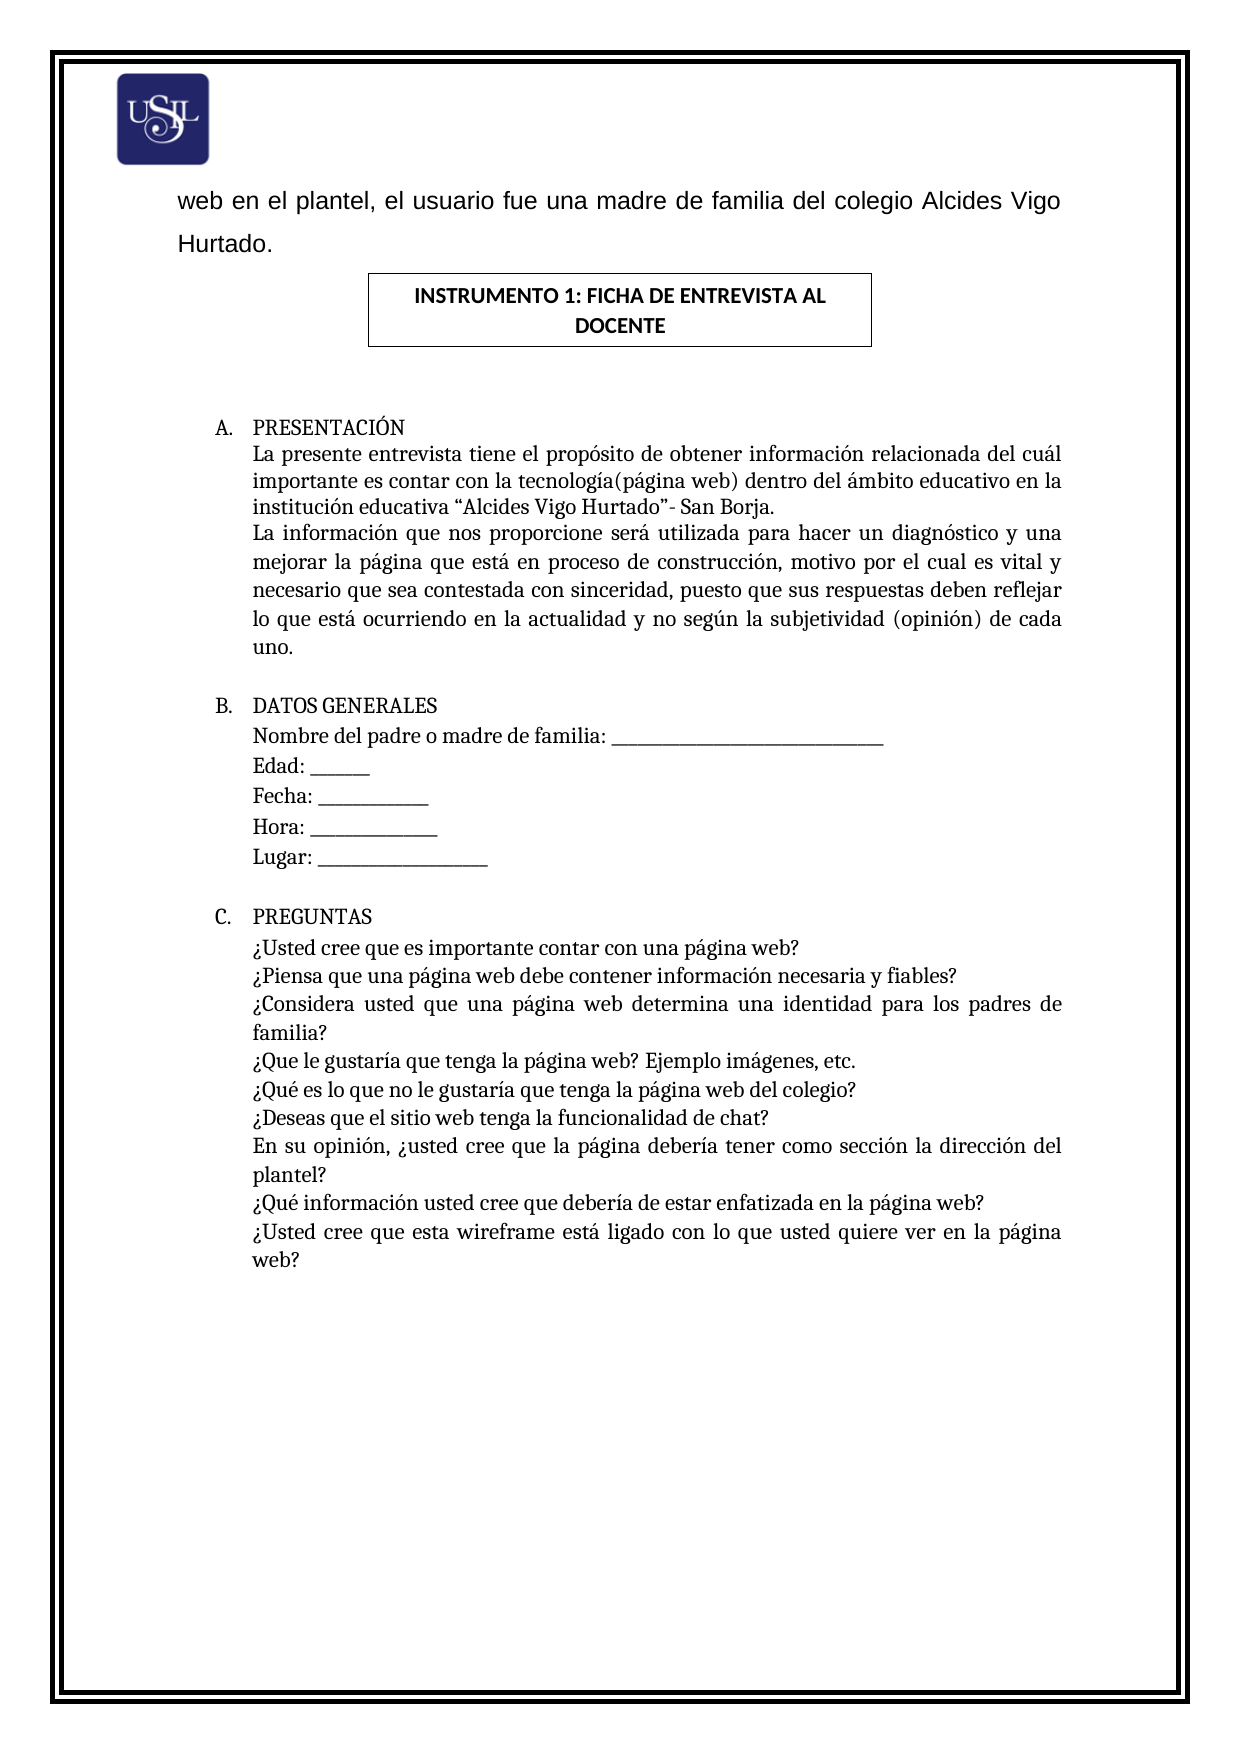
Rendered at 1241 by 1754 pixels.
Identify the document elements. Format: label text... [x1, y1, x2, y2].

list ¿Piensa que una página web debe contener información necesaria y fiables? [252, 963, 1063, 989]
list Nombre del padre o madre de familia: ________________________________ [252, 723, 1063, 749]
list ¿Deseas que el sitio web tenga la funcionalidad de chat? [252, 1105, 1063, 1131]
list ¿Considera usted que una página web determina una identidad para los padres de familia? [252, 991, 1063, 1046]
list DATOS GENERALES [215, 693, 1063, 719]
list ¿Usted cree que es importante contar con una página web? [252, 934, 1063, 961]
list ¿Que le gustaría que tenga la página web? Ejemplo imágenes, etc. [252, 1048, 1063, 1074]
list Lugar: ____________________ [252, 844, 1063, 870]
list Hora: _______________ [252, 813, 1063, 840]
list PREGUNTAS [215, 904, 1063, 930]
list ¿Qué información usted cree que debería de estar enfatizada en la página web? [252, 1190, 1063, 1217]
list ¿Qué es lo que no le gustaría que tenga la página web del colegio? [252, 1076, 1063, 1103]
list Fecha: _____________ [252, 783, 1063, 809]
list En su opinión, ¿usted cree que la página debería tener como sección la dirección del plantel? [252, 1133, 1063, 1188]
picture [103, 73, 226, 170]
list ¿Usted cree que esta wireframe está ligado con lo que usted quiere ver en la página web? [252, 1219, 1063, 1273]
list PRESENTACIÓN La presente entrevista tiene el propósito de obtener información relacionada del cuál importante es contar con la tecnología(página web) dentro del ámbito educativo en la institución educativa “Alcides Vigo Hurtado”- San Borja. [215, 415, 1063, 520]
list Edad: _______ [252, 753, 1063, 779]
list La información que nos proporcione será utilizada para hacer un diagnóstico y una mejorar la página que está en proceso de construcción, motivo por el cual es vital y necesario que sea contestada con sinceridad, puesto que sus respuestas deben reflejar lo que está ocurriendo en la actualidad y no según la subjetividad (opinión) de cada uno. [252, 520, 1063, 660]
